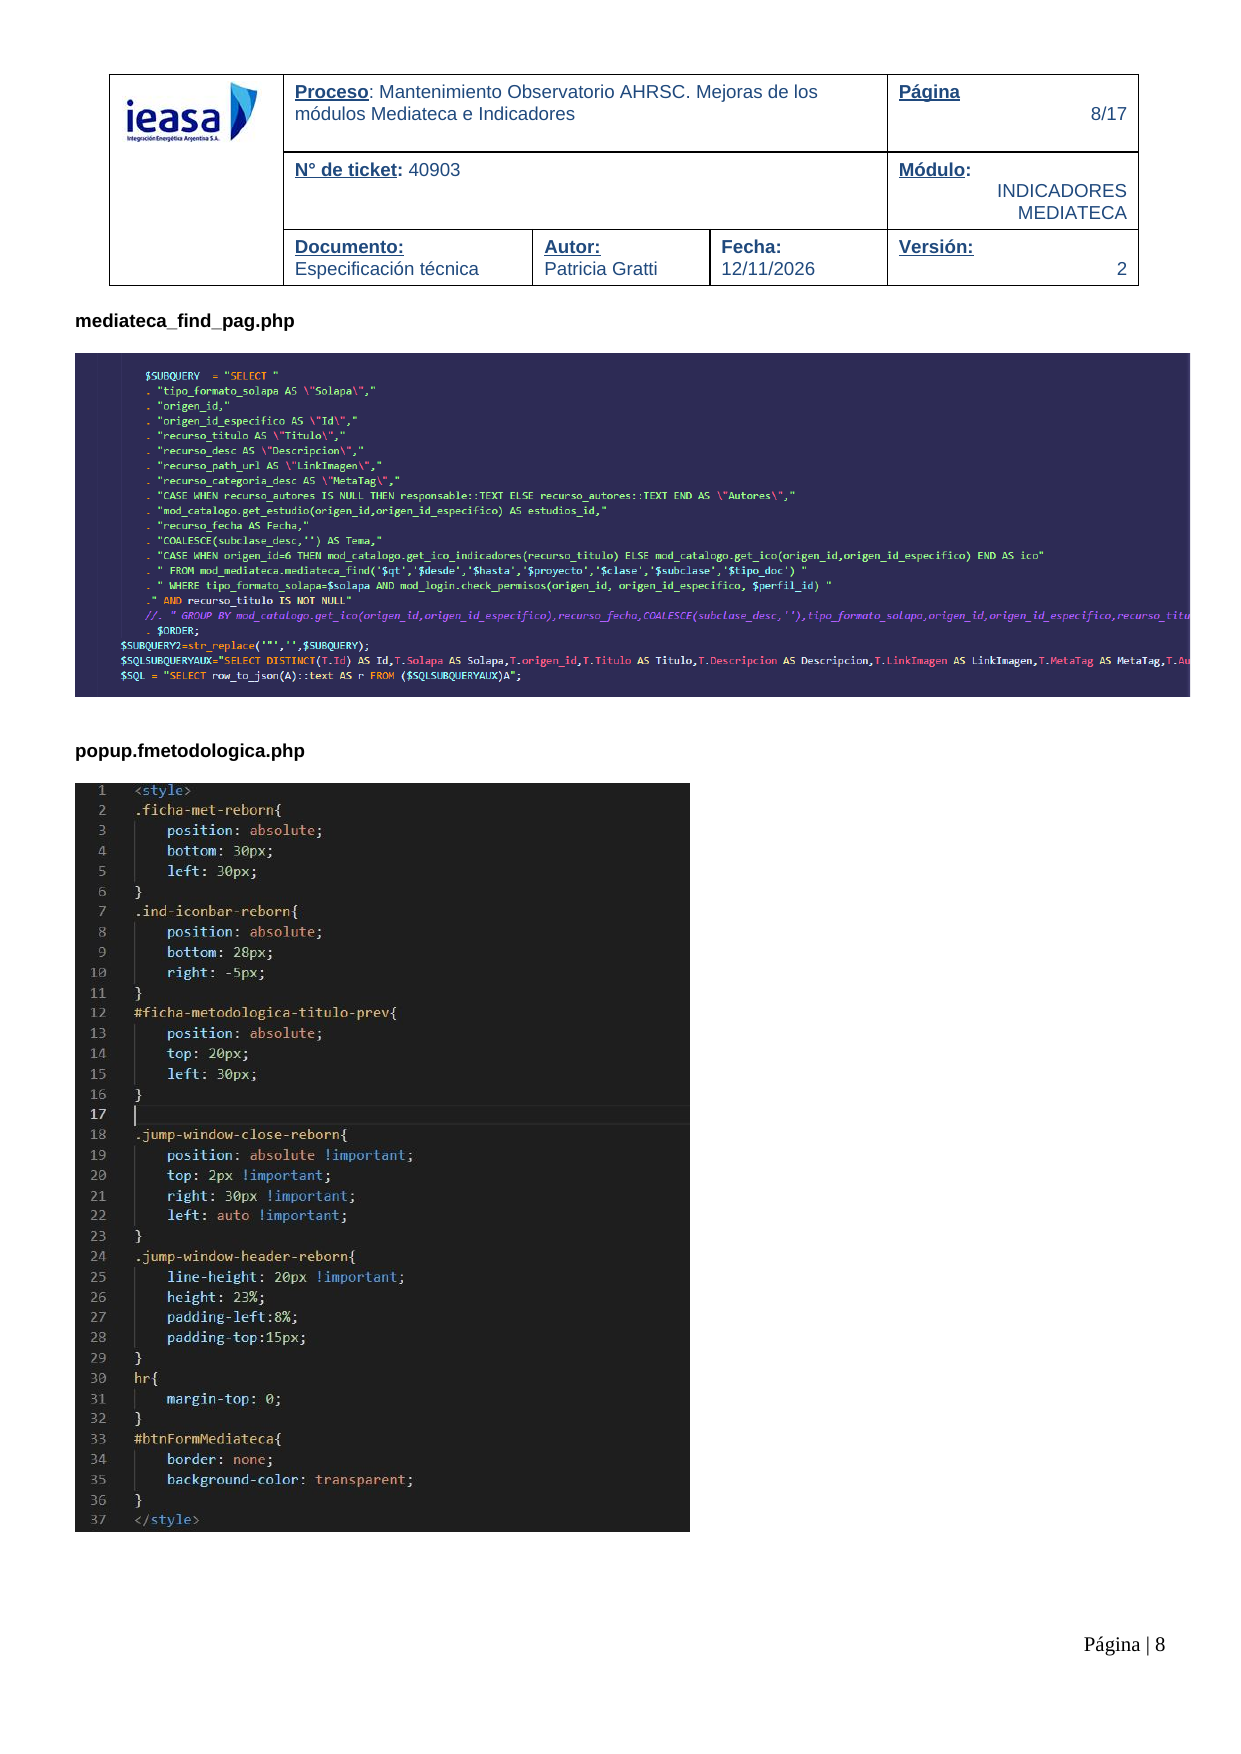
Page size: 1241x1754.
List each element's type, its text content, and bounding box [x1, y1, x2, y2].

picture [75, 353, 1191, 697]
text popup.fmetodologica.php [75, 740, 1165, 762]
picture [75, 783, 690, 1532]
text mediateca_find_pag.php [75, 310, 1165, 332]
picture [120, 80, 264, 144]
